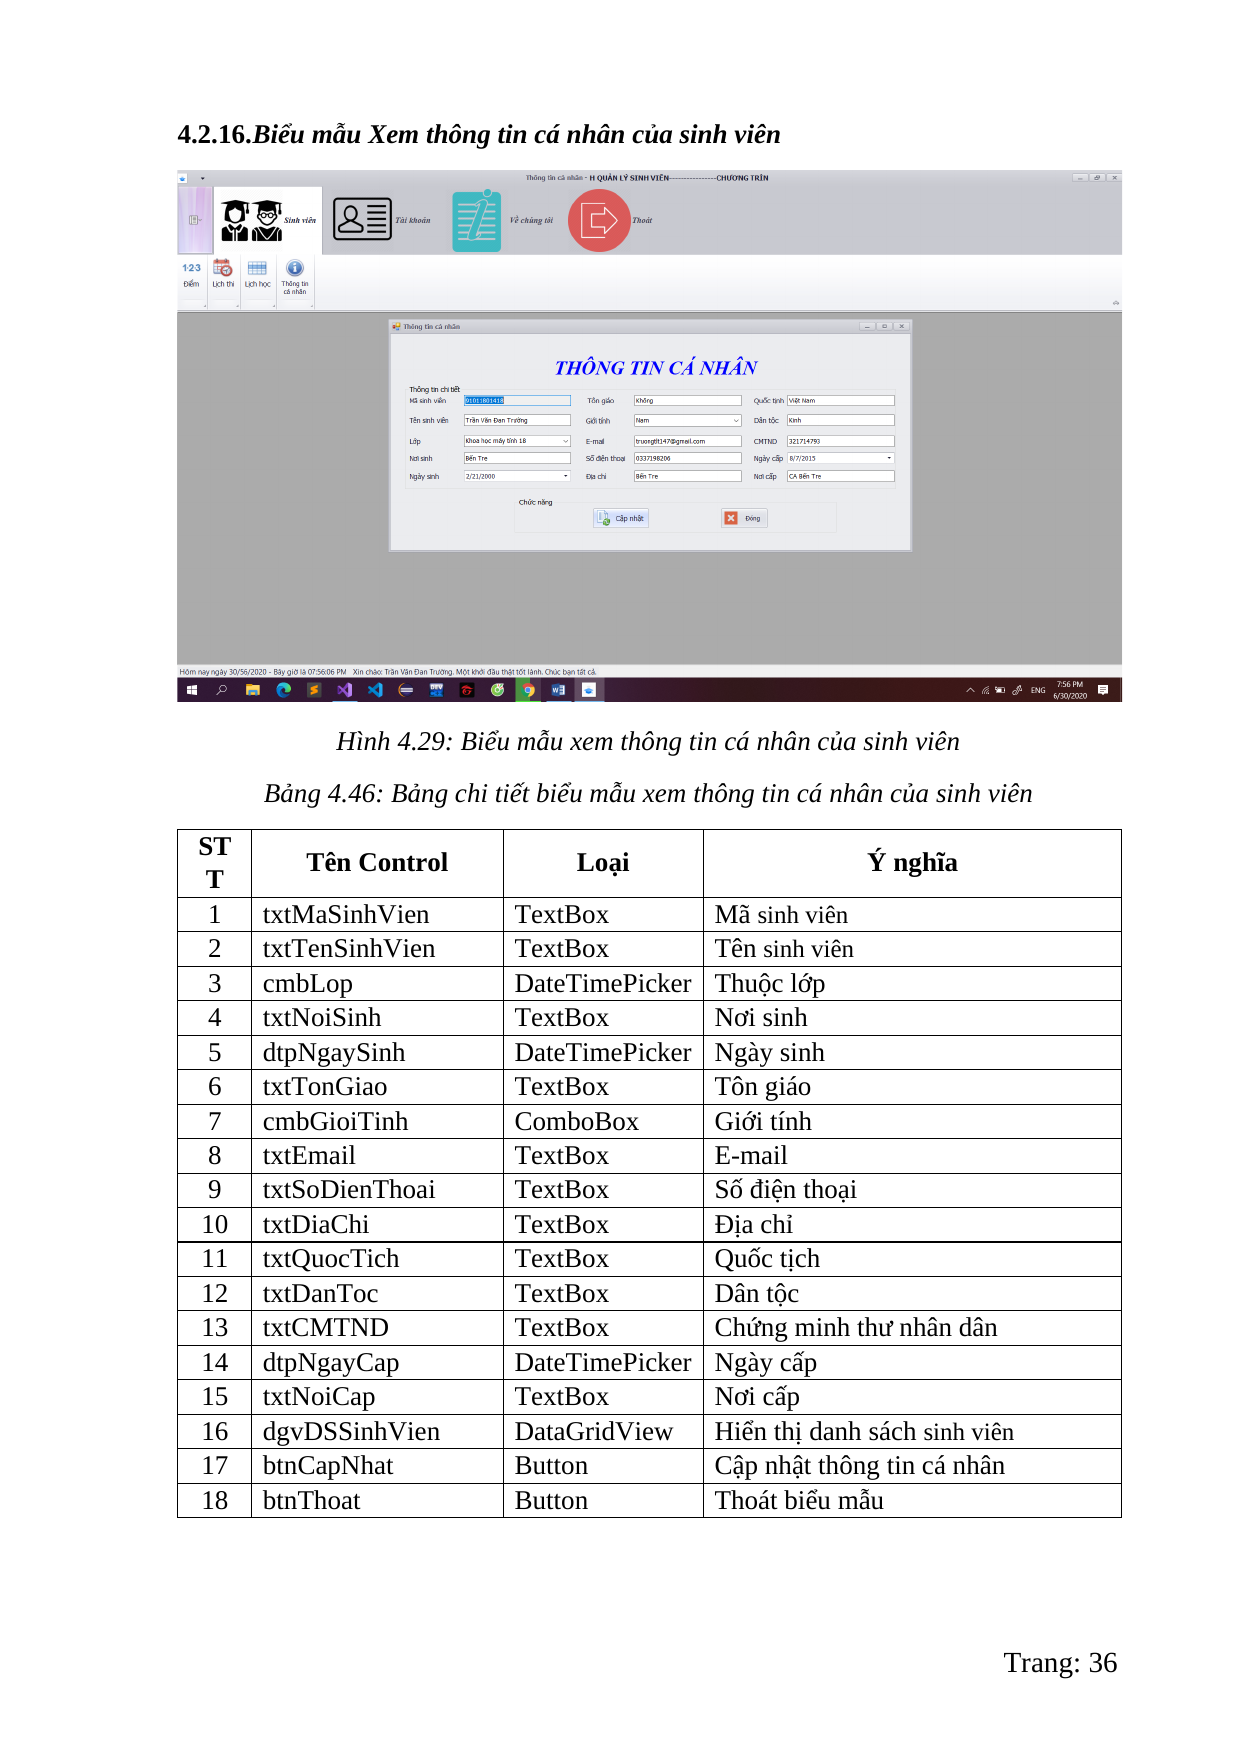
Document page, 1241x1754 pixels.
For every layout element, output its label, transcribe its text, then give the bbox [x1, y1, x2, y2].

table_cell Mã sinh viên [704, 898, 1121, 931]
table_cell Button [504, 1484, 703, 1517]
table_cell 15 [178, 1380, 251, 1414]
table_cell txtTenSinhVien [252, 932, 503, 966]
table_cell 5 [178, 1036, 251, 1069]
table_cell Tôn giáo [704, 1070, 1121, 1103]
table_cell Ngày cấp [704, 1346, 1121, 1379]
picture [177, 170, 1123, 702]
table_cell Dân tộc [704, 1277, 1121, 1310]
table_cell ComboBox [504, 1105, 703, 1138]
table_cell TextBox [504, 1070, 703, 1103]
table_cell Tên sinh viên [704, 932, 1121, 966]
table_cell dgvDSSinhVien [252, 1415, 503, 1448]
table_header Tên Control [252, 830, 503, 897]
table_header Loại [504, 830, 703, 897]
table_cell 1 [178, 898, 251, 931]
table_cell 2 [178, 932, 251, 966]
table_cell txtSoDienThoai [252, 1174, 503, 1207]
table_cell Cập nhật thông tin cá nhân [704, 1449, 1121, 1483]
table_cell txtNoiSinh [252, 1001, 503, 1034]
table_cell Chứng minh thư nhân dân [704, 1311, 1121, 1345]
table_header Ý nghĩa [704, 830, 1121, 897]
table_cell 16 [178, 1415, 251, 1448]
table_cell txtEmail [252, 1139, 503, 1172]
table_cell 8 [178, 1139, 251, 1172]
table_cell TextBox [504, 1311, 703, 1345]
table_cell txtDiaChi [252, 1208, 503, 1241]
table_cell Nơi sinh [704, 1001, 1121, 1034]
table_cell cmbGioiTinh [252, 1105, 503, 1138]
table_cell 6 [178, 1070, 251, 1103]
table_cell Giới tính [704, 1105, 1121, 1138]
table_cell DateTimePicker [504, 1036, 703, 1069]
table_cell TextBox [504, 1174, 703, 1207]
table_cell 9 [178, 1174, 251, 1207]
table_cell Số điện thoại [704, 1174, 1121, 1207]
table_cell 10 [178, 1208, 251, 1241]
table_cell TextBox [504, 898, 703, 931]
table_cell cmbLop [252, 967, 503, 1000]
table_cell TextBox [504, 1243, 703, 1276]
table_cell 14 [178, 1346, 251, 1379]
table_cell txtDanToc [252, 1277, 503, 1310]
table_cell DateTimePicker [504, 1346, 703, 1379]
table_cell Địa chỉ [704, 1208, 1121, 1241]
table_cell btnThoat [252, 1484, 503, 1517]
table_cell 4 [178, 1001, 251, 1034]
table_cell TextBox [504, 932, 703, 966]
table_cell 3 [178, 967, 251, 1000]
table_cell 18 [178, 1484, 251, 1517]
table_cell txtTonGiao [252, 1070, 503, 1103]
table_cell Hiển thị danh sách sinh viên [704, 1415, 1121, 1448]
table_cell Button [504, 1449, 703, 1483]
table_cell txtNoiCap [252, 1380, 503, 1414]
subtitle Biểu mẫu Xem thông tin cá nhân của sinh viên [177, 118, 1122, 149]
table_cell TextBox [504, 1208, 703, 1241]
table_cell TextBox [504, 1380, 703, 1414]
table_cell Nơi cấp [704, 1380, 1121, 1414]
table_cell DataGridView [504, 1415, 703, 1448]
table_cell 11 [178, 1243, 251, 1276]
table_cell E-mail [704, 1139, 1121, 1172]
table_cell 13 [178, 1311, 251, 1345]
table_cell TextBox [504, 1001, 703, 1034]
table_cell Thuộc lớp [704, 967, 1121, 1000]
table_cell 17 [178, 1449, 251, 1483]
table_cell 7 [178, 1105, 251, 1138]
table_header STT [178, 830, 251, 897]
table_cell Quốc tịch [704, 1243, 1121, 1276]
table_cell 12 [178, 1277, 251, 1310]
table_cell TextBox [504, 1277, 703, 1310]
table_cell TextBox [504, 1139, 703, 1172]
table_cell Thoát biểu mẫu [704, 1484, 1121, 1517]
table_cell txtQuocTich [252, 1243, 503, 1276]
table_cell dtpNgaySinh [252, 1036, 503, 1069]
table_cell DateTimePicker [504, 967, 703, 1000]
table_cell Ngày sinh [704, 1036, 1121, 1069]
table_cell dtpNgayCap [252, 1346, 503, 1379]
table_cell txtCMTND [252, 1311, 503, 1345]
table_cell btnCapNhat [252, 1449, 503, 1483]
table_cell txtMaSinhVien [252, 898, 503, 931]
